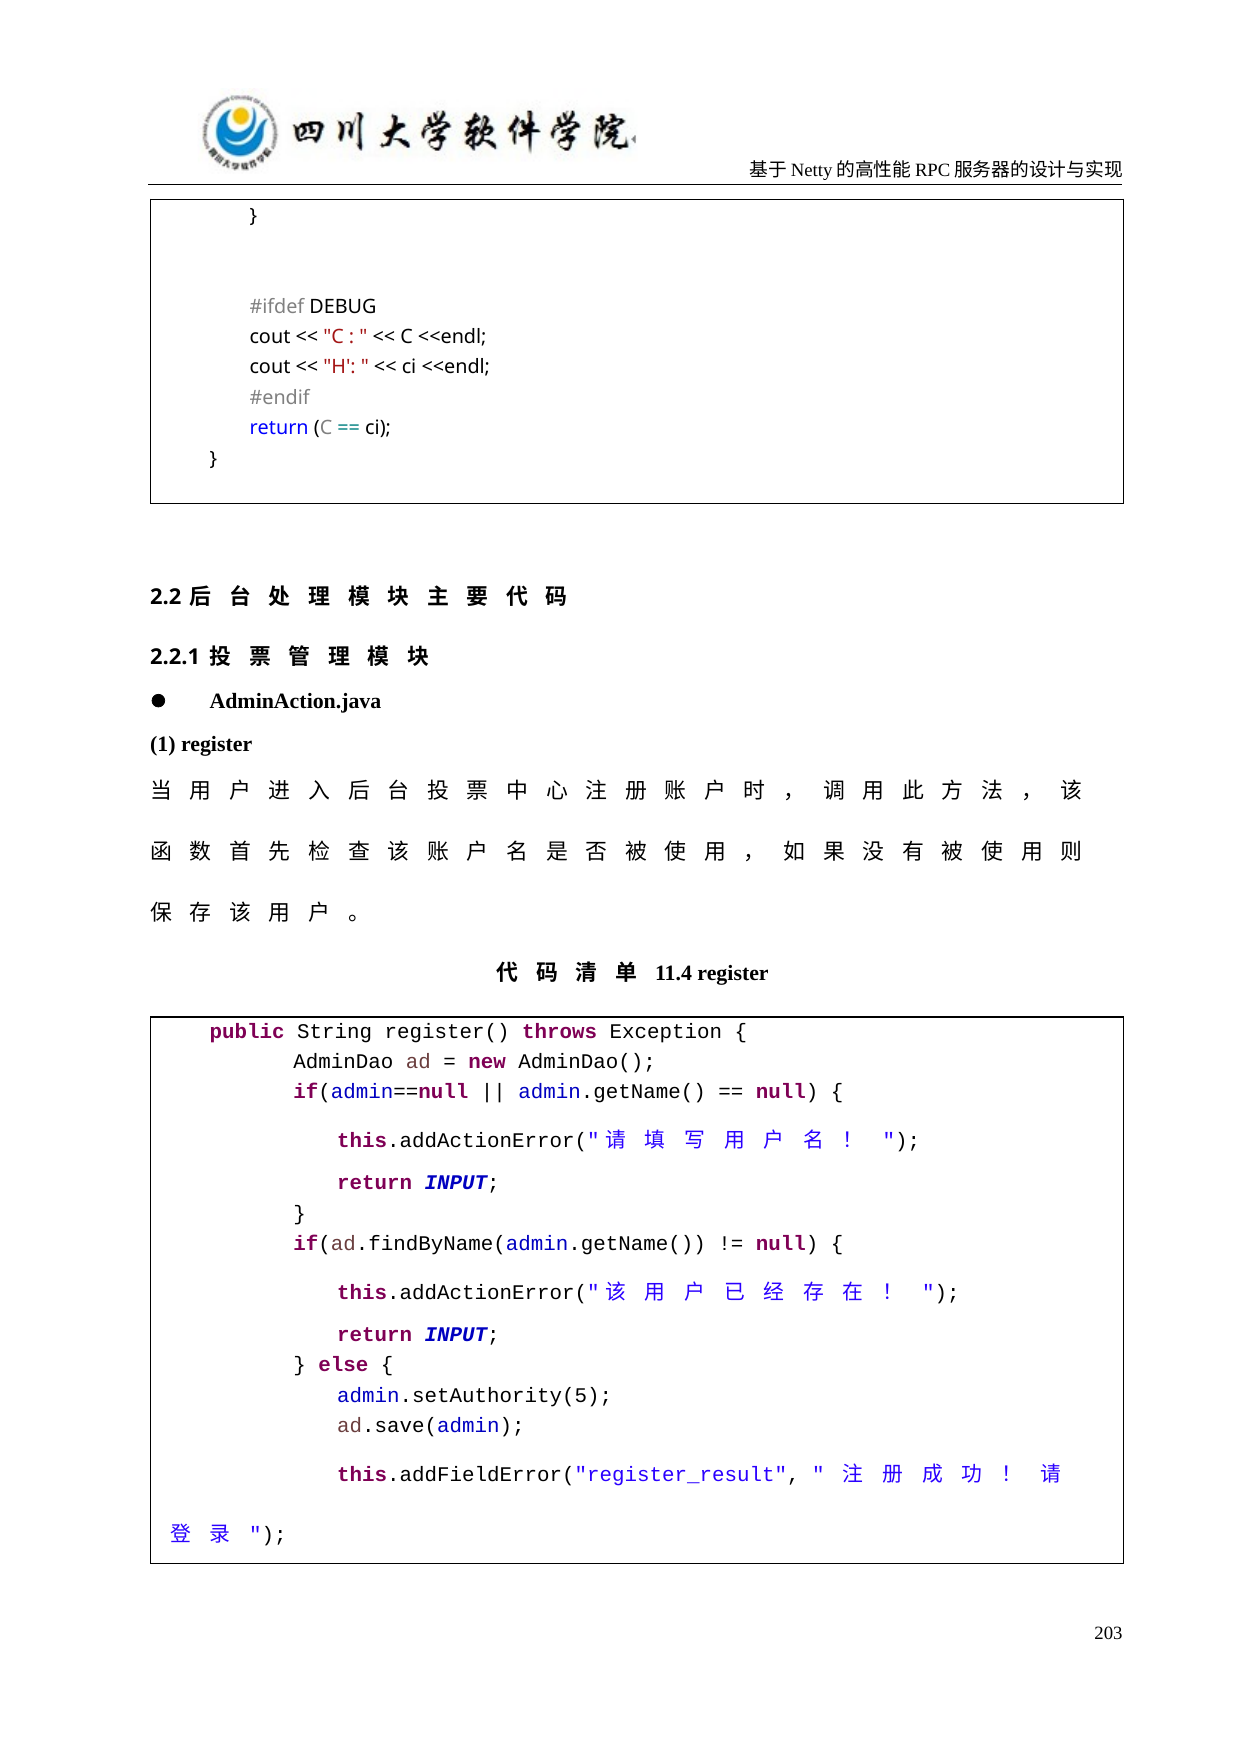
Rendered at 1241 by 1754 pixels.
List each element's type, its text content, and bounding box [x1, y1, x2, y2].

text 2.2.1投票管理模块 [150, 625, 1120, 686]
list AdminAction.java [150, 686, 1120, 716]
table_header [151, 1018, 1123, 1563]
text 2.2 后台处理模块主要代码 [150, 564, 1120, 625]
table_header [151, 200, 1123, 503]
text 当用户进入后台投票中心注册账户时，调用此方法，该函数首先检查该账户名是否被使用，如果没有被使用则保存该用户。 [150, 759, 1120, 941]
text (1) register [150, 728, 1120, 759]
text 代码清单11.4 register [150, 941, 1120, 1001]
picture [197, 88, 639, 177]
